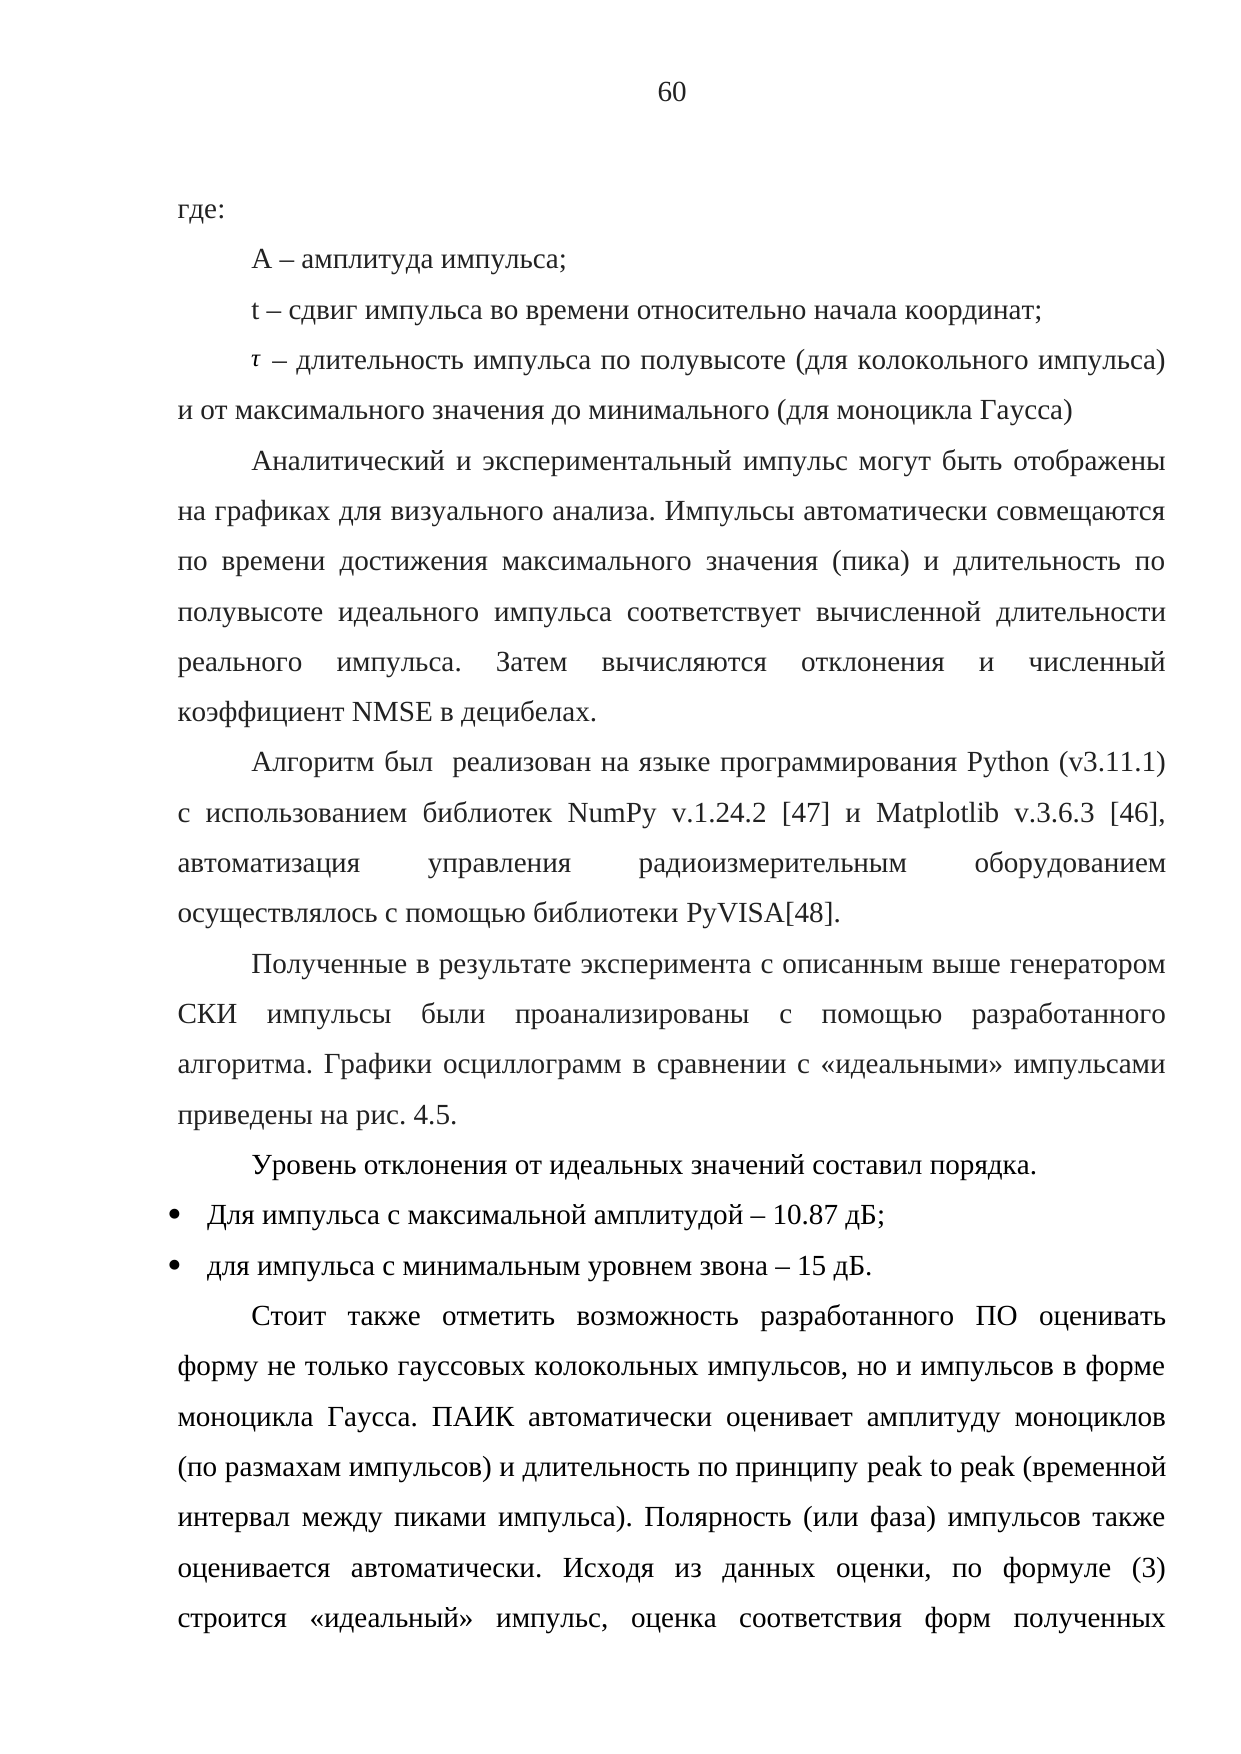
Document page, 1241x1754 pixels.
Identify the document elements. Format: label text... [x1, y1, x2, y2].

text Алгоритм был реализован на языке программирования Python (v3.11.1) с использованием библиотек NumPy v.1.24.2 [47] и Matplotlib v.3.6.3 [46], автоматизация управления радиоизмерительным оборудованием осуществлялось с помощью библиотеки PyVISA[48]. [177, 744, 1167, 929]
list Для импульса с максимальной амплитудой – 10.87 дБ; [169, 1197, 1167, 1231]
text Полученные в результате эксперимента с описанным выше генератором СКИ импульсы были проанализированы с помощью разработанного алгоритма. Графики осциллограмм в сравнении с «идеальными» импульсами приведены на рис. 4.5. [177, 946, 1167, 1130]
list для импульса с минимальным уровнем звона – 15 дБ. [169, 1248, 1167, 1281]
text – длительность импульса по полувысоте (для колокольного импульса) и от максимального значения до минимального (для моноцикла Гаусса) [177, 342, 1167, 426]
text Аналитический и экспериментальный импульс могут быть отображены на графиках для визуального анализа. Импульсы автоматически совмещаются по времени достижения максимального значения (пика) и длительность по полувысоте идеального импульса соответствует вычисленной длительности реального импульса. Затем вычисляются отклонения и численный коэффициент NMSE в децибелах. [177, 443, 1167, 728]
text где: [177, 191, 1167, 225]
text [177, 1298, 1167, 1634]
text t – сдвиг импульса во времени относительно начала координат; [177, 292, 1167, 325]
text Уровень отклонения от идеальных значений составил порядка. [177, 1147, 1167, 1181]
text A – амплитуда импульса; [177, 241, 1167, 275]
